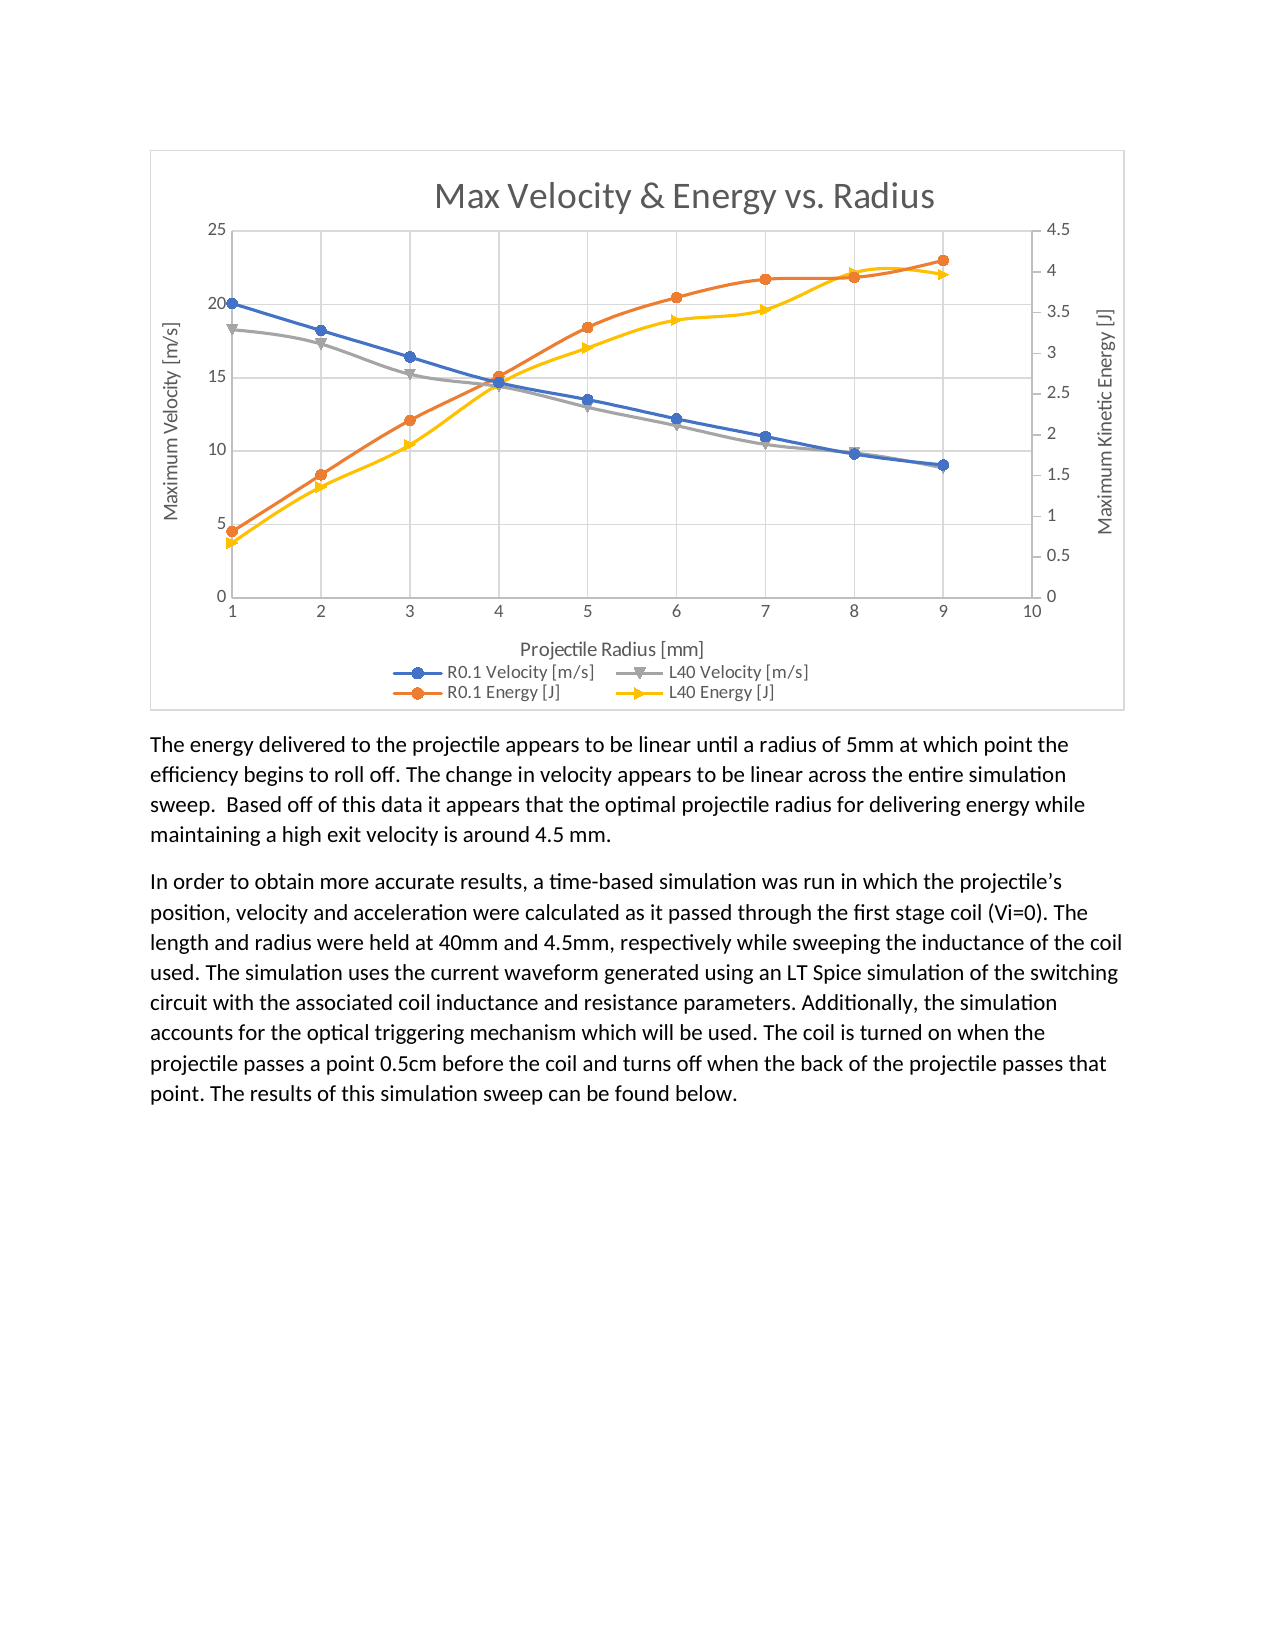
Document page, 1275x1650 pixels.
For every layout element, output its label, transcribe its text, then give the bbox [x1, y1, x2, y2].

text In order to obtain more accurate results, a time-based simulation was run in which the projectile’s position, velocity and acceleration were calculated as it passed through the first stage coil (Vi=0). The length and radius were held at 40mm and 4.5mm, respectively while sweeping the inductance of the coil used. The simulation uses the current waveform generated using an LT Spice simulation of the switching circuit with the associated coil inductance and resistance parameters. Additionally, the simulation accounts for the optical triggering mechanism which will be used. The coil is turned on when the projectile passes a point 0.5cm before the coil and turns off when the back of the projectile passes that point. The results of this simulation sweep can be found below. [150, 867, 1125, 1107]
text The energy delivered to the projectile appears to be linear until a radius of 5mm at which point the efficiency begins to roll off. The change in velocity appears to be linear across the entire simulation sweep. Based off of this data it appears that the optimal projectile radius for delivering energy while maintaining a high exit velocity is around 4.5 mm. [150, 730, 1125, 848]
